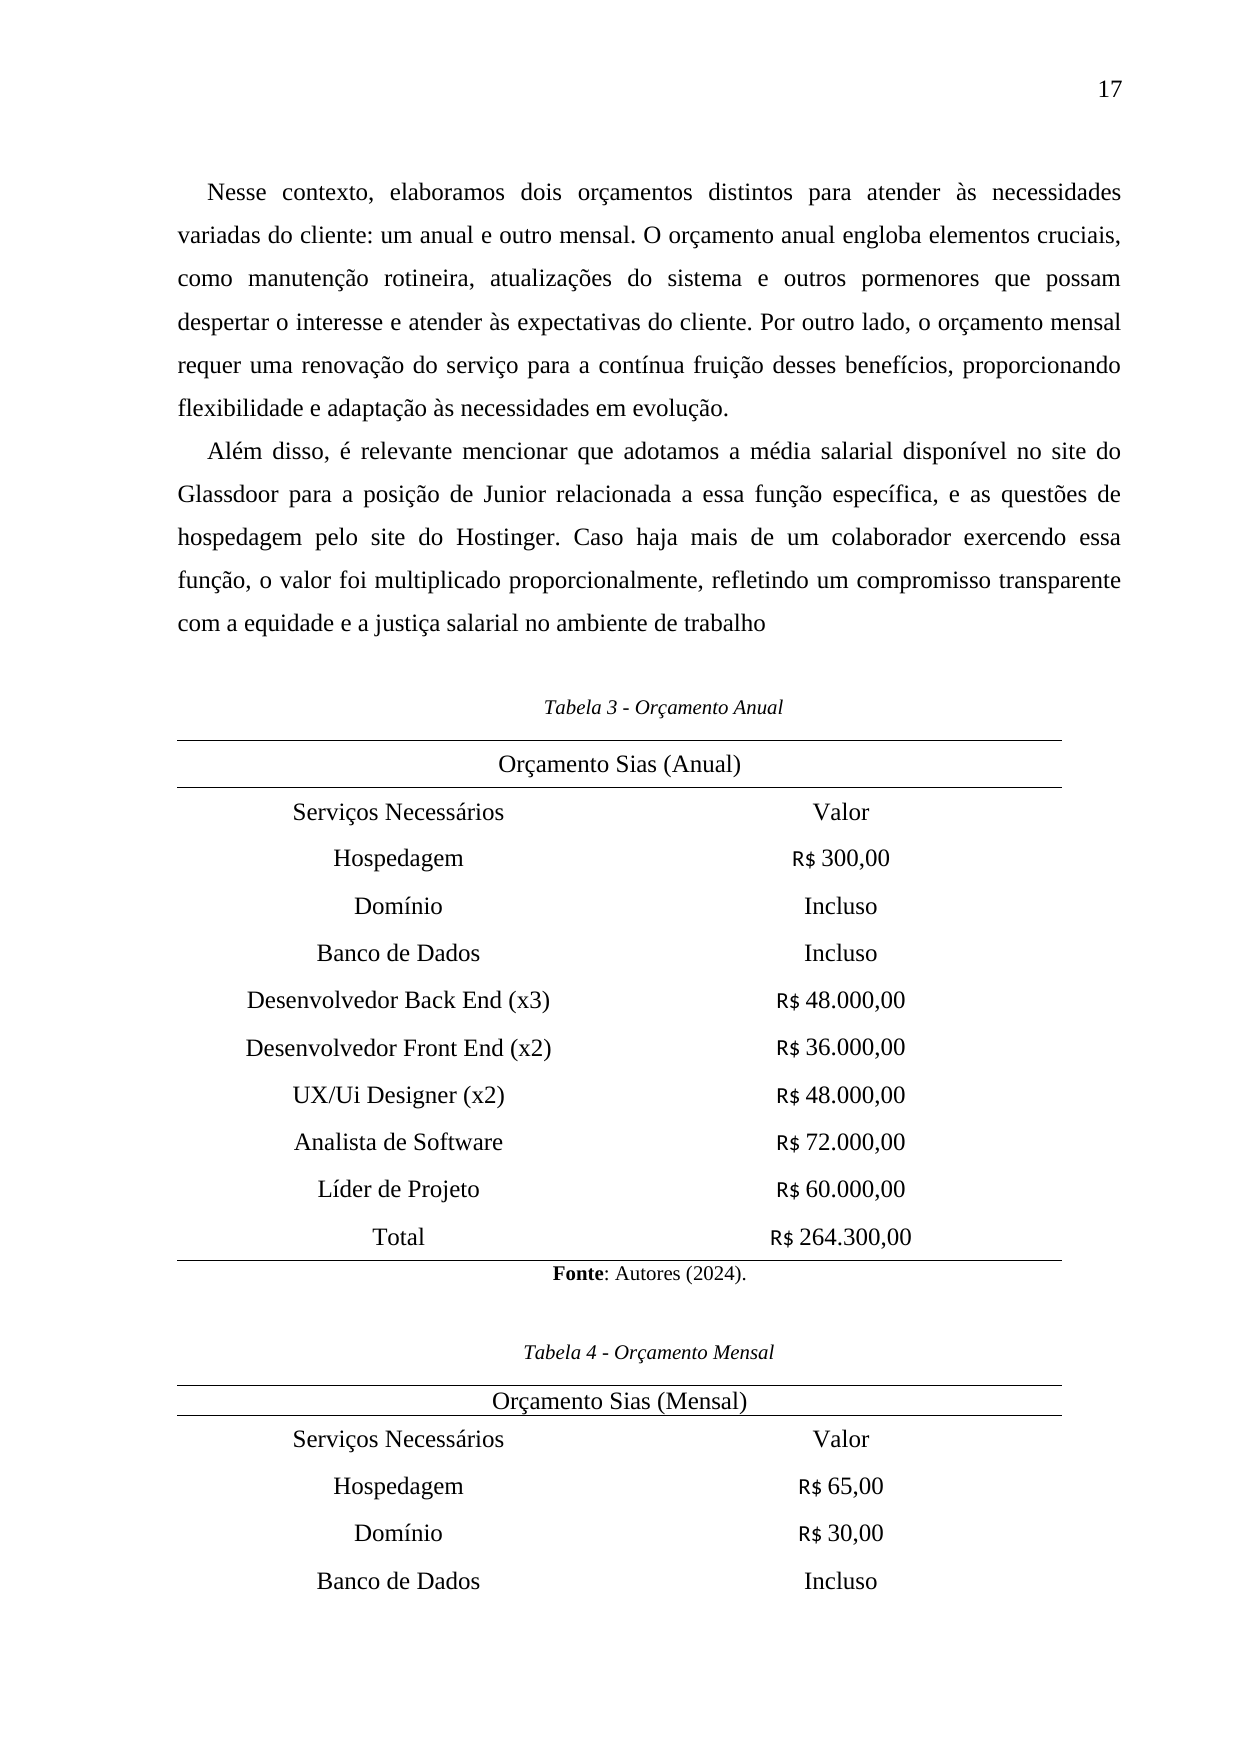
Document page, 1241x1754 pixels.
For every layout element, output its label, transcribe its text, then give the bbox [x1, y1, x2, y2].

text Além disso, é relevante mencionar que adotamos a média salarial disponível no site do Glassdoor para a posição de Junior relacionada a essa função específica, e as questões de hospedagem pelo site do Hostinger. Caso haja mais de um colaborador exercendo essa função, o valor foi multiplicado proporcionalmente, refletindo um compromisso transparente com a equidade e a justiça salarial no ambiente de trabalho [177, 436, 1122, 637]
table_cell Desenvolvedor Front End (x2) [177, 1023, 619, 1071]
table_cell R$ 48.000,00 [620, 1071, 1062, 1118]
text Nesse contexto, elaboramos dois orçamentos distintos para atender às necessidades variadas do cliente: um anual e outro mensal. O orçamento anual engloba elementos cruciais, como manutenção rotineira, atualizações do sistema e outros pormenores que possam despertar o interesse e atender às expectativas do cliente. Por outro lado, o orçamento mensal requer uma renovação do serviço para a contínua fruição desses benefícios, proporcionando flexibilidade e adaptação às necessidades em evolução. [177, 177, 1122, 422]
table_cell Desenvolvedor Back End (x3) [177, 976, 619, 1023]
text Tabela 4 - Orçamento Mensal [177, 1340, 1122, 1364]
table_cell Líder de Projeto [177, 1165, 619, 1212]
table_cell UX/Ui Designer (x2) [177, 1071, 619, 1118]
table_cell R$ 300,00 [620, 834, 1062, 881]
table_cell Incluso [620, 881, 1062, 929]
table_cell Incluso [620, 1557, 1062, 1604]
text Fonte: Autores (2024). [177, 1261, 1122, 1285]
table_header Orçamento Sias (Anual) [177, 741, 1062, 787]
table_cell R$ 30,00 [620, 1509, 1062, 1557]
table_cell Total [177, 1213, 619, 1260]
table_cell Hospedagem [177, 834, 619, 881]
table_cell Valor [620, 1416, 1062, 1462]
table_header Orçamento Sias (Mensal) [177, 1386, 1062, 1415]
table_cell Serviços Necessários [177, 1416, 619, 1462]
table_cell Hospedagem [177, 1462, 619, 1509]
table_cell R$ 60.000,00 [620, 1165, 1062, 1212]
table_cell R$ 48.000,00 [620, 976, 1062, 1023]
table_cell Incluso [620, 929, 1062, 976]
text Tabela 3 - Orçamento Anual [177, 695, 1122, 719]
table_cell R$ 36.000,00 [620, 1023, 1062, 1071]
table_cell Domínio [177, 1509, 619, 1557]
table_cell Valor [620, 788, 1062, 834]
table_cell R$ 65,00 [620, 1462, 1062, 1509]
table_cell Banco de Dados [177, 929, 619, 976]
table_cell Serviços Necessários [177, 788, 619, 834]
table_cell R$ 264.300,00 [620, 1213, 1062, 1260]
table_cell R$ 72.000,00 [620, 1118, 1062, 1165]
table_cell Analista de Software [177, 1118, 619, 1165]
table_cell Domínio [177, 881, 619, 929]
table_cell Banco de Dados [177, 1557, 619, 1604]
